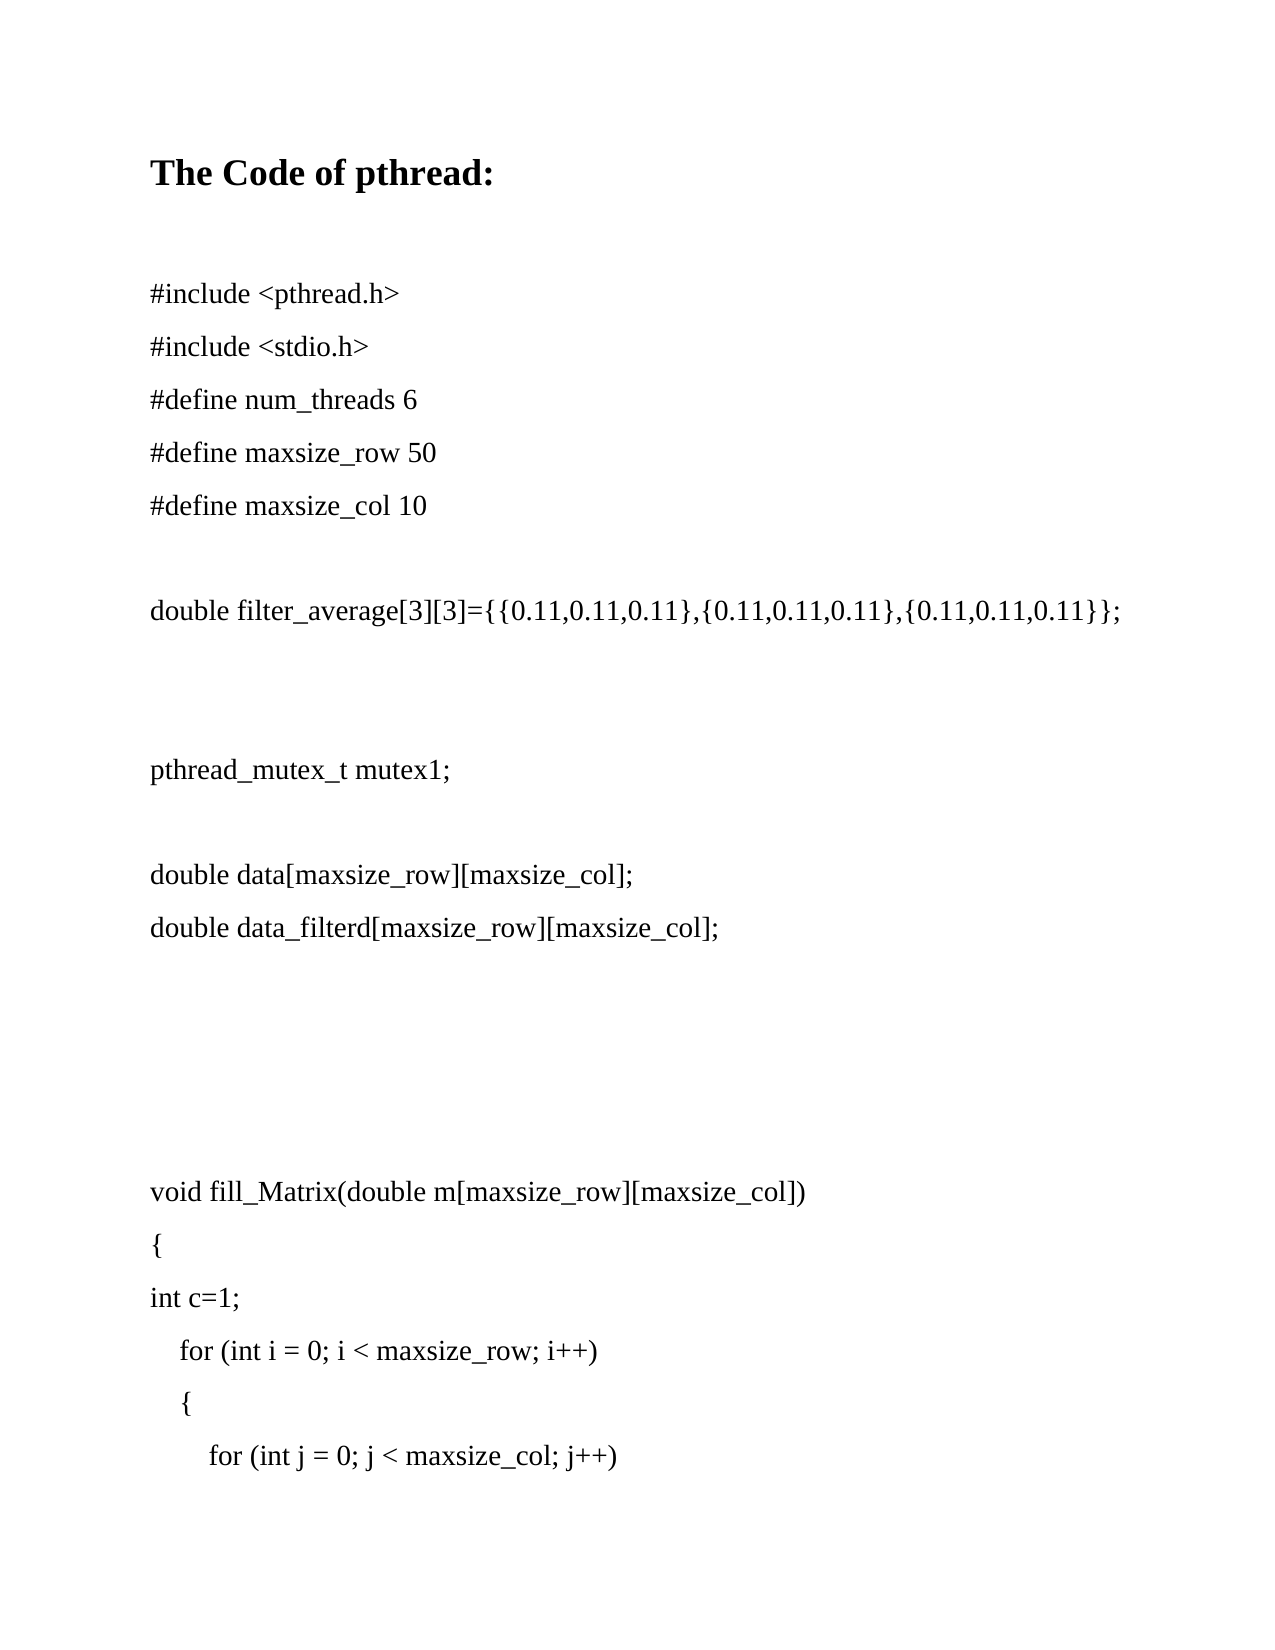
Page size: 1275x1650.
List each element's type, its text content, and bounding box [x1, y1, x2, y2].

text { [150, 1227, 1125, 1261]
text #include <stdio.h> [150, 329, 1125, 363]
text for (int j = 0; j < maxsize_col; j++) [150, 1438, 1125, 1472]
text #define maxsize_row 50 [150, 435, 1125, 468]
text double data[maxsize_row][maxsize_col]; [150, 857, 1125, 891]
text The Code of pthread: [150, 150, 1125, 193]
text pthread_mutex_t mutex1; [150, 752, 1125, 785]
text #define num_threads 6 [150, 382, 1125, 416]
text double data_filterd[maxsize_row][maxsize_col]; [150, 910, 1125, 944]
text int c=1; [150, 1280, 1125, 1313]
text void fill_Matrix(double m[maxsize_row][maxsize_col]) [150, 1174, 1125, 1208]
text for (int i = 0; i < maxsize_row; i++) [150, 1333, 1125, 1366]
text double filter_average[3][3]={{0.11,0.11,0.11},{0.11,0.11,0.11},{0.11,0.11,0.11}}; [150, 593, 1125, 627]
text { [150, 1386, 1125, 1419]
text #define maxsize_col 10 [150, 488, 1125, 521]
text #include <pthread.h> [150, 276, 1125, 310]
